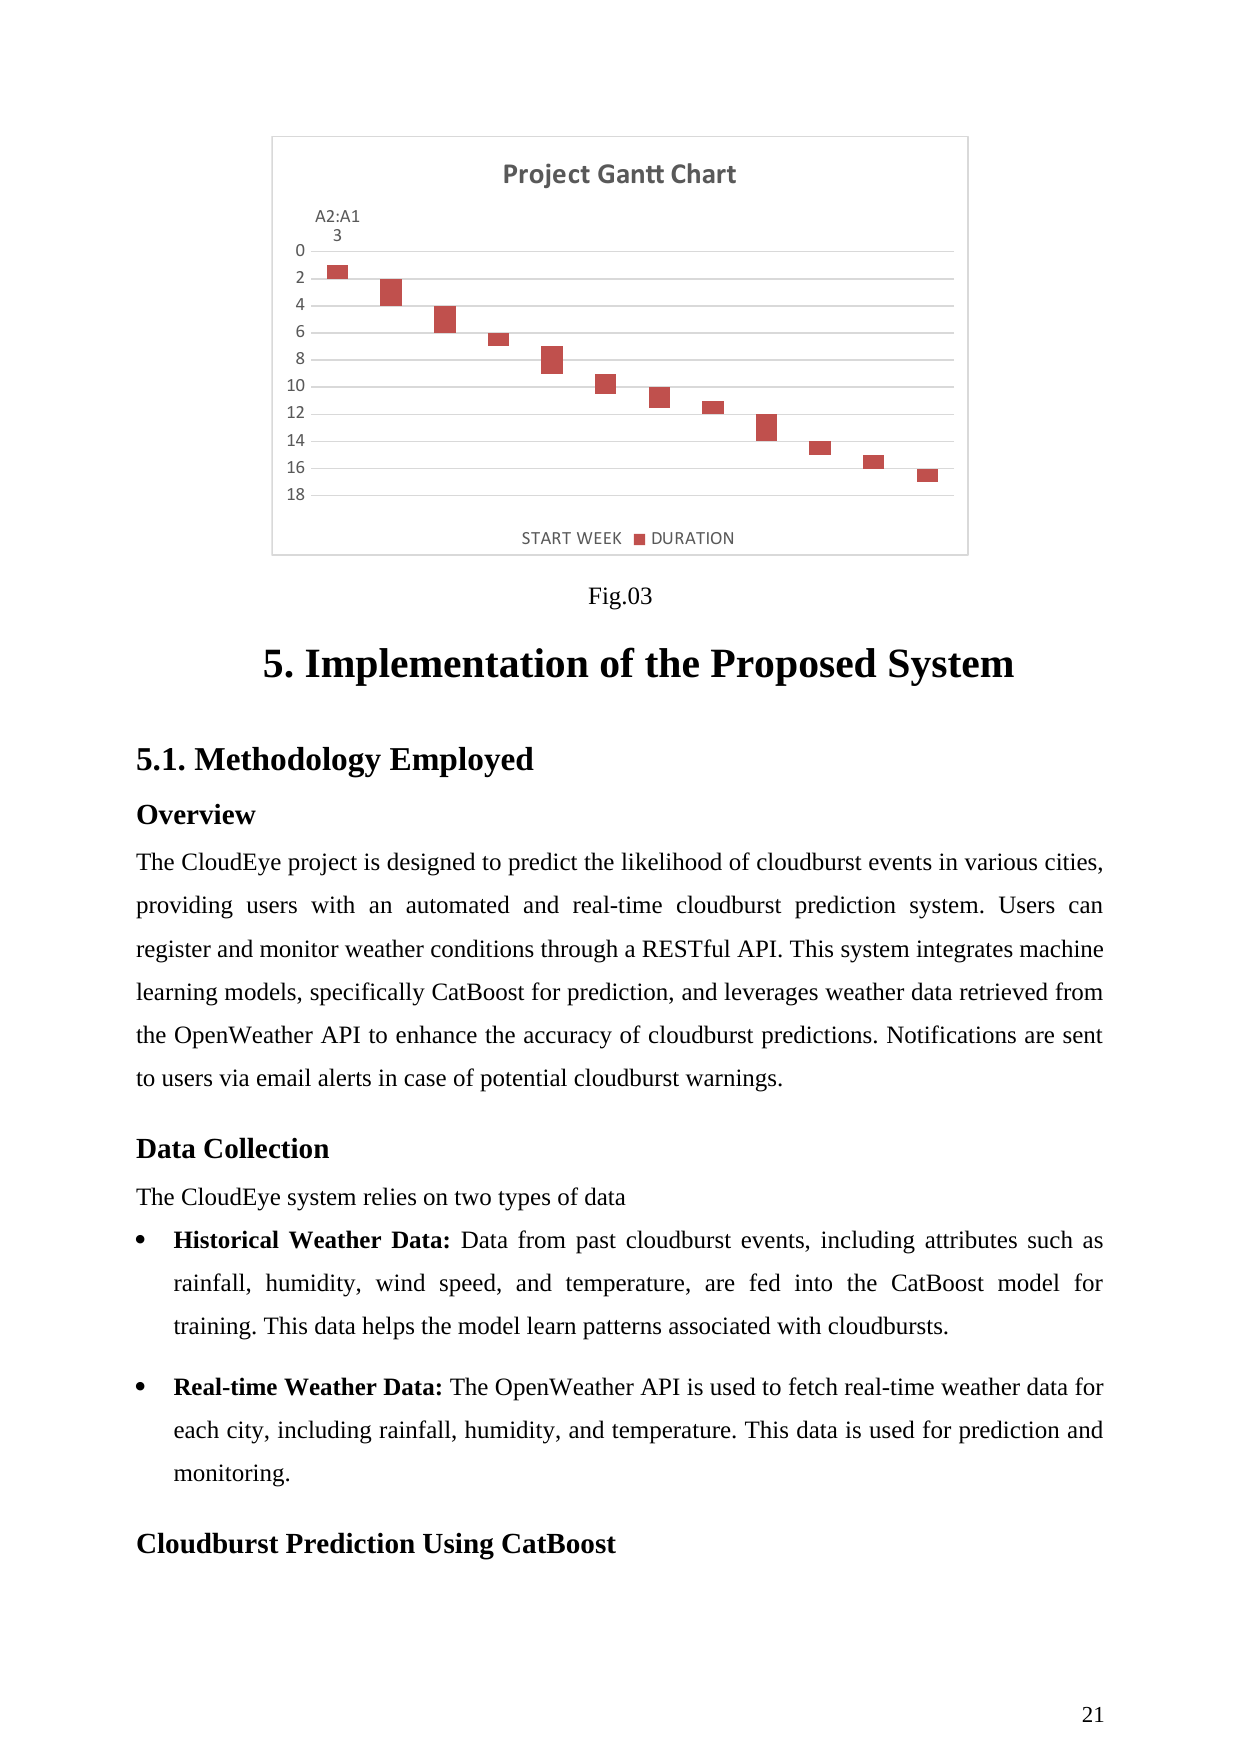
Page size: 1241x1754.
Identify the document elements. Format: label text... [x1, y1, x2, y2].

list Historical Weather Data: Data from past cloudburst events, including attributes such as rainfall, humidity, wind speed, and temperature, are fed into the CatBoost model for training. This data helps the model learn patterns associated with cloudbursts. [136, 1225, 1104, 1340]
list Real-time Weather Data: The OpenWeather API is used to fetch real-time weather data for each city, including rainfall, humidity, and temperature. This data is used for prediction and monitoring. [136, 1372, 1104, 1487]
text The CloudEye project is designed to predict the likelihood of cloudburst events in various cities, providing users with an automated and real-time cloudburst prediction system. Users can register and monitor weather conditions through a RESTful API. This system integrates machine learning models, specifically CatBoost for prediction, and leverages weather data retrieved from the OpenWeather API to enhance the accuracy of cloudburst predictions. Notifications are sent to users via email alerts in case of potential cloudburst warnings. [136, 847, 1104, 1092]
text Data Collection [136, 1131, 1104, 1165]
list 5. Implementation of the Proposed System [173, 639, 1104, 687]
text The CloudEye system relies on two types of data [136, 1182, 1104, 1210]
text Overview [136, 797, 1104, 831]
text Cloudburst Prediction Using CatBoost [136, 1526, 1104, 1560]
text 5.1. Methodology Employed [136, 739, 1104, 778]
text Fig.03 [136, 581, 1104, 610]
